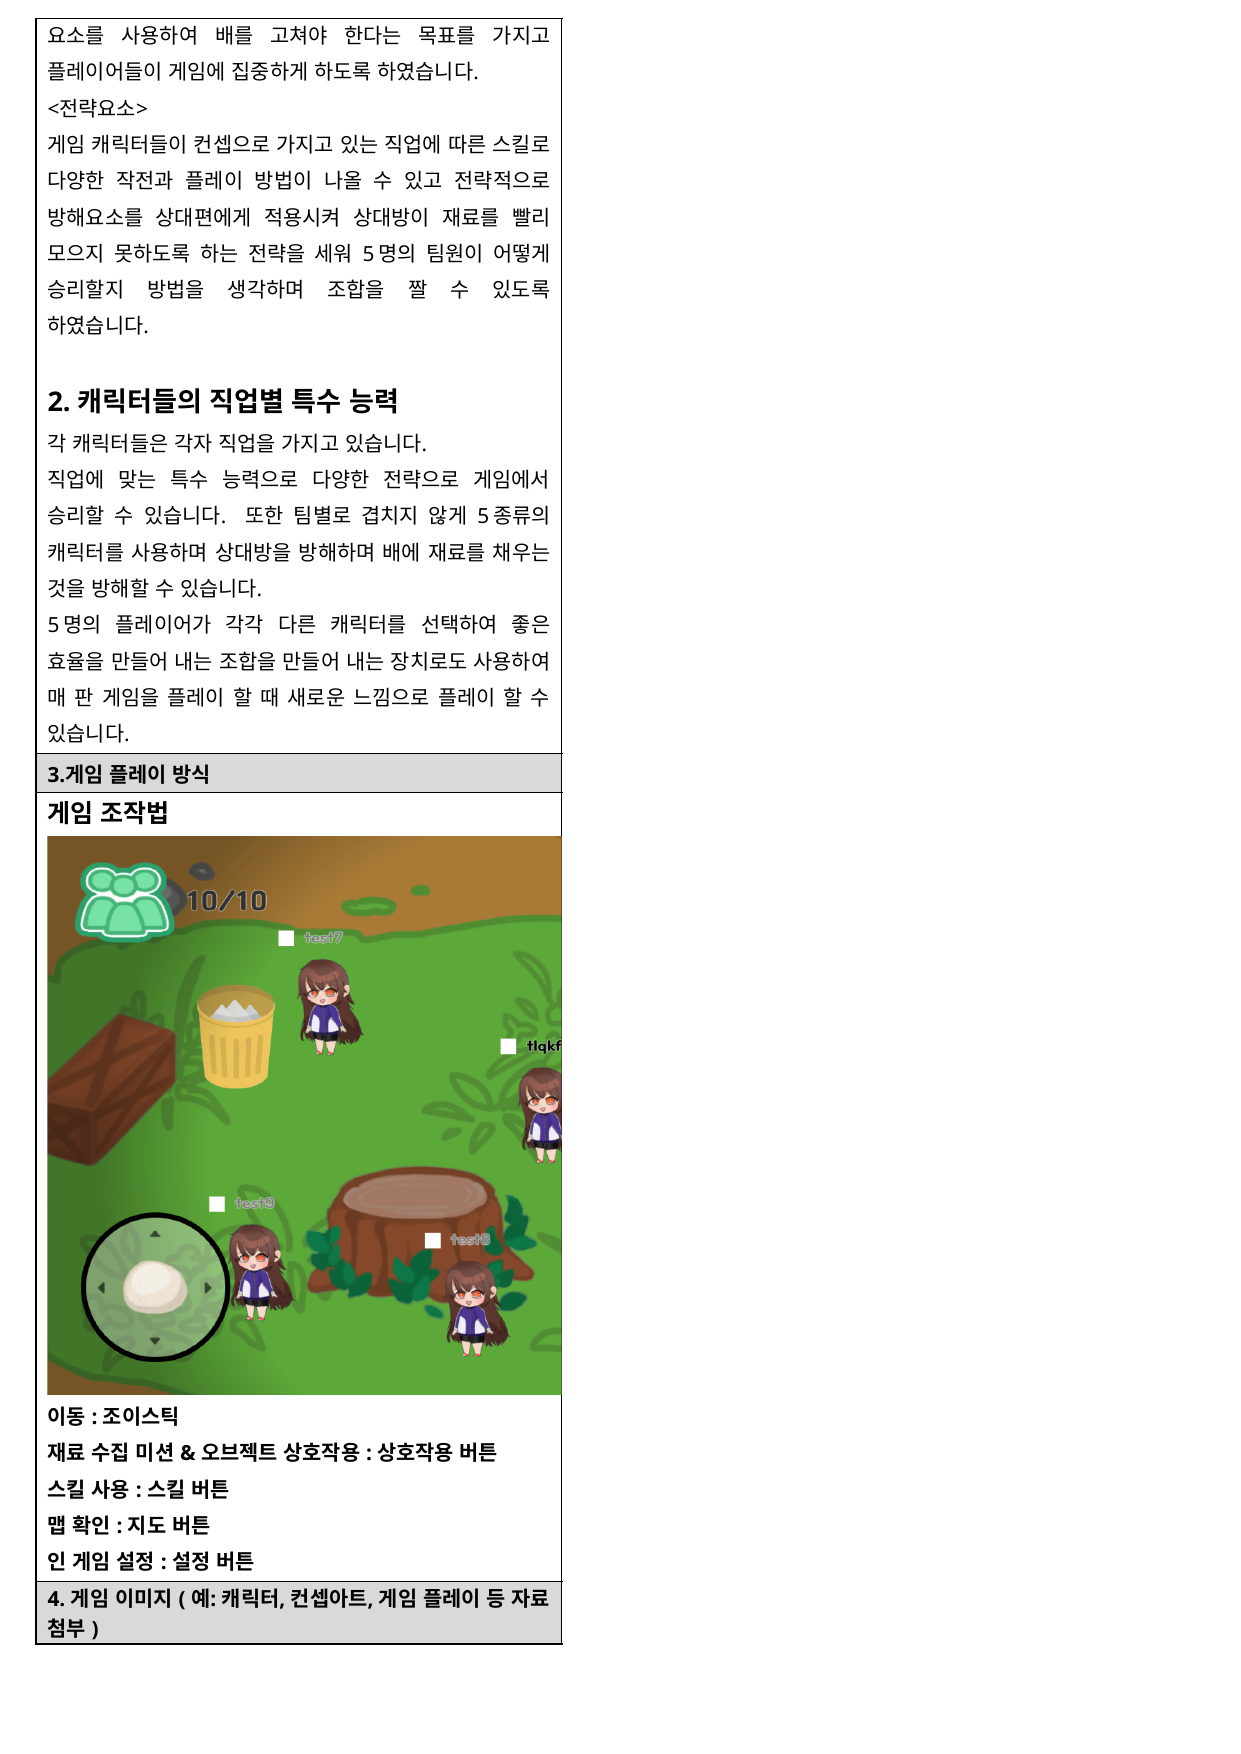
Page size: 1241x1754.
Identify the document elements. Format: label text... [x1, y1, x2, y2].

picture [47, 836, 562, 1395]
table_cell 4. 게임 이미지 ( 예: 캐릭터, 컨셉아트, 게임 플레이 등 자료 첨부 ) [37, 1582, 561, 1643]
table_cell 3.게임 플레이 방식 [37, 754, 561, 792]
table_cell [37, 19, 561, 753]
table_cell 게임 조작법 이동 : 조이스틱 재료 수집 미션 & 오브젝트 상호작용 : 상호작용 버튼 스킬 사용 : 스킬 버튼 맵 확인 : 지도 버튼 인 게임 설정 : 설정 버튼 [37, 793, 561, 1581]
